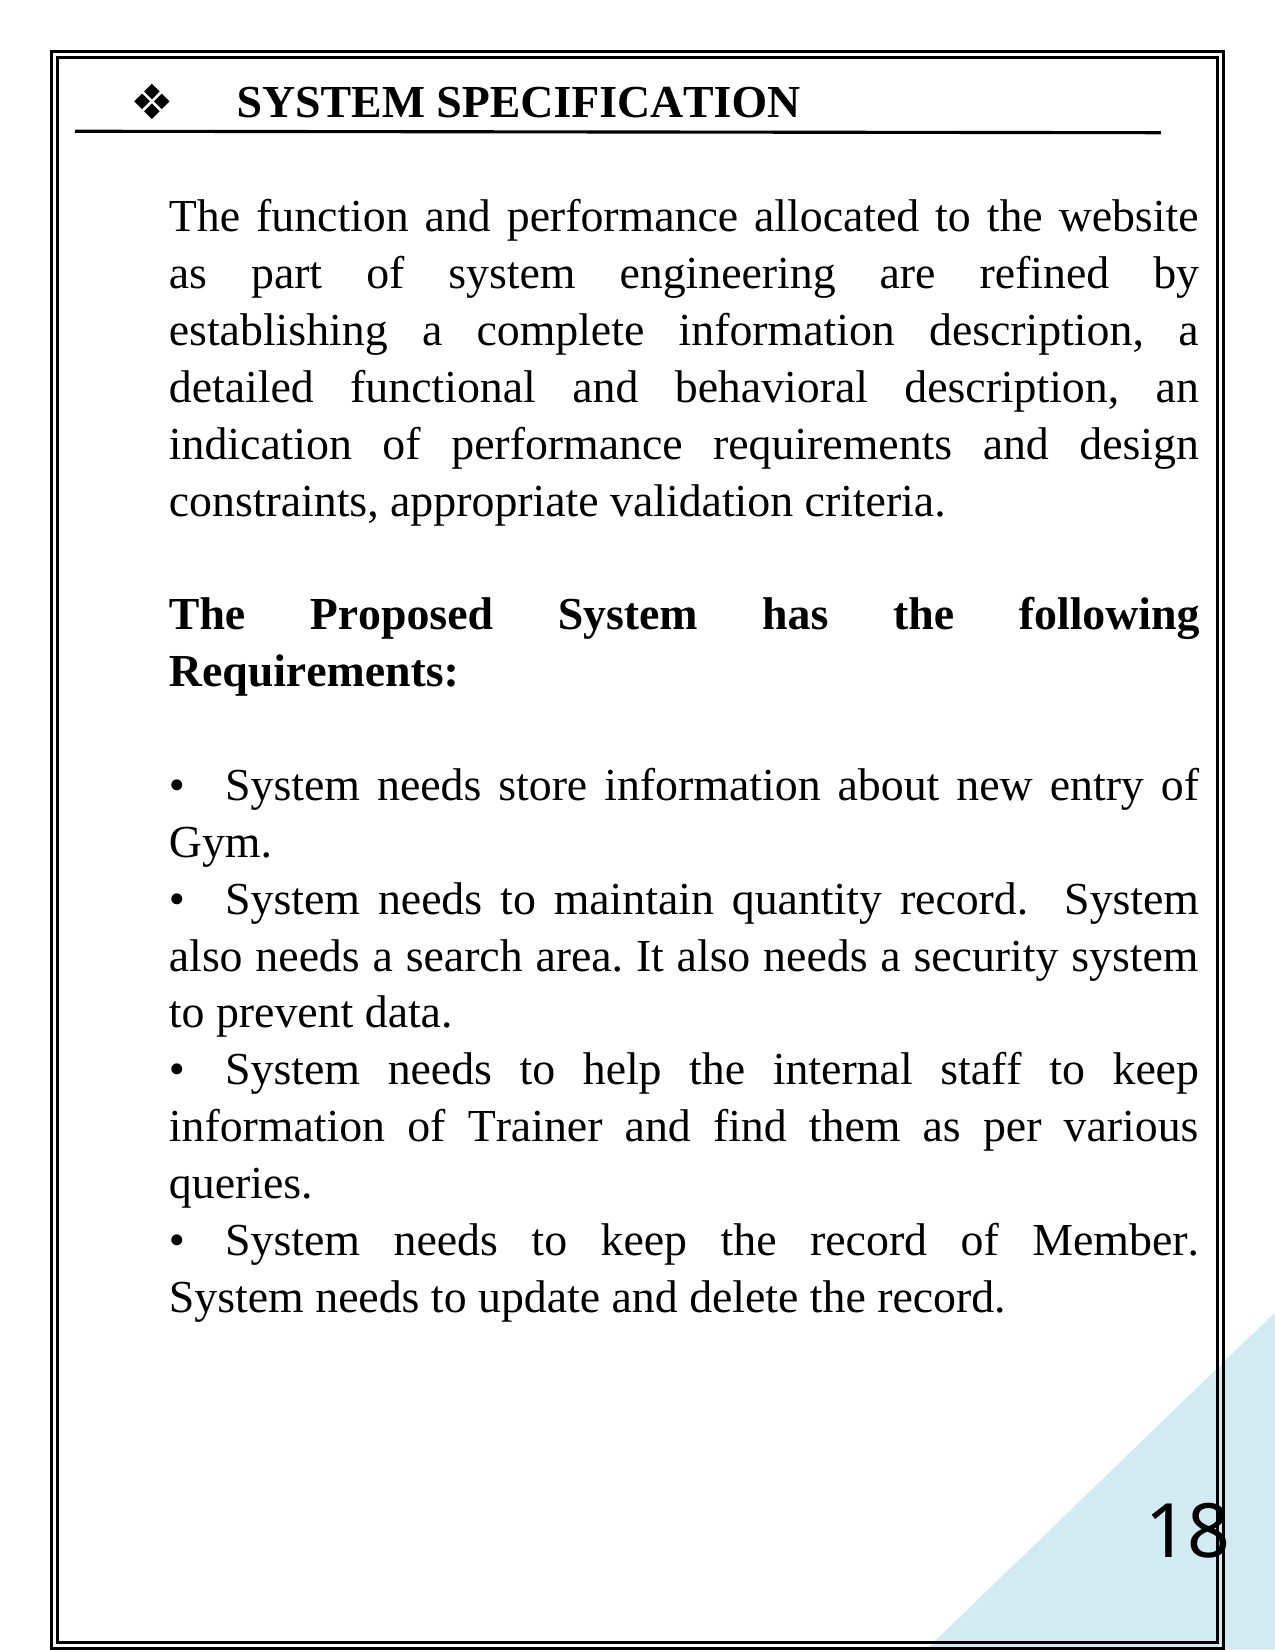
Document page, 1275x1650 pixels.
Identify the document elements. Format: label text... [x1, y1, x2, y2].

list The function and performance allocated to the website as part of system engineering are refined by establishing a complete information description, a detailed functional and behavioral description, an indication of performance requirements and design constraints, appropriate validation criteria. [169, 189, 1200, 526]
list SYSTEM SPECIFICATION [131, 75, 1200, 128]
list • System needs to keep the record of Member. System needs to update and delete the record. [169, 1212, 1200, 1322]
list • System needs to help the internal staff to keep information of Trainer and find them as per various queries. [169, 1042, 1200, 1208]
list • System needs to maintain quantity record. System also needs a search area. It also needs a security system to prevent data. [169, 871, 1200, 1038]
list The Proposed System has the following Requirements: [169, 587, 1200, 696]
list • System needs store information about new entry of Gym. [169, 757, 1200, 867]
